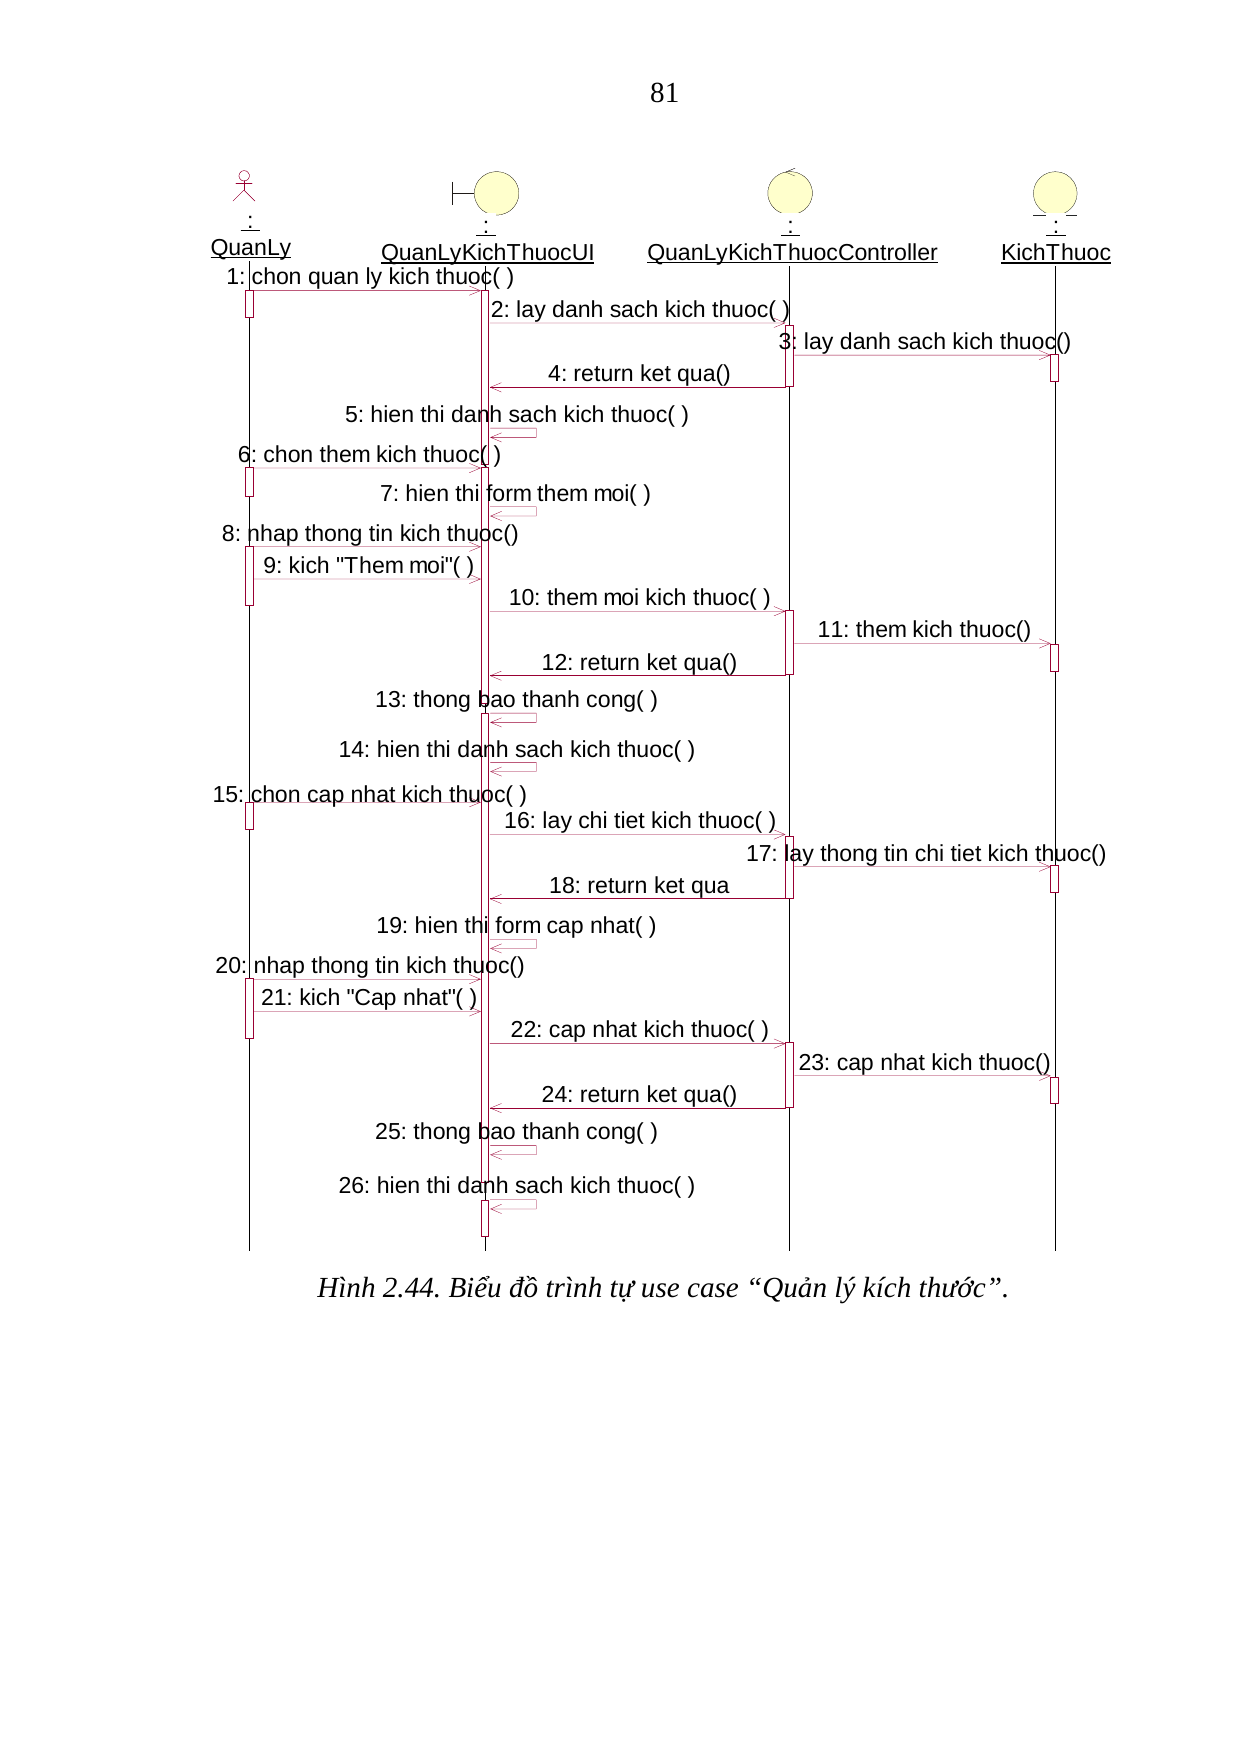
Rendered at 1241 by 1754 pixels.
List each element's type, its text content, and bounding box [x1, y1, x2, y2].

text Hình 2.44. Biểu đồ trình tự use case “Quản lý kích thước”. [207, 1270, 1122, 1304]
